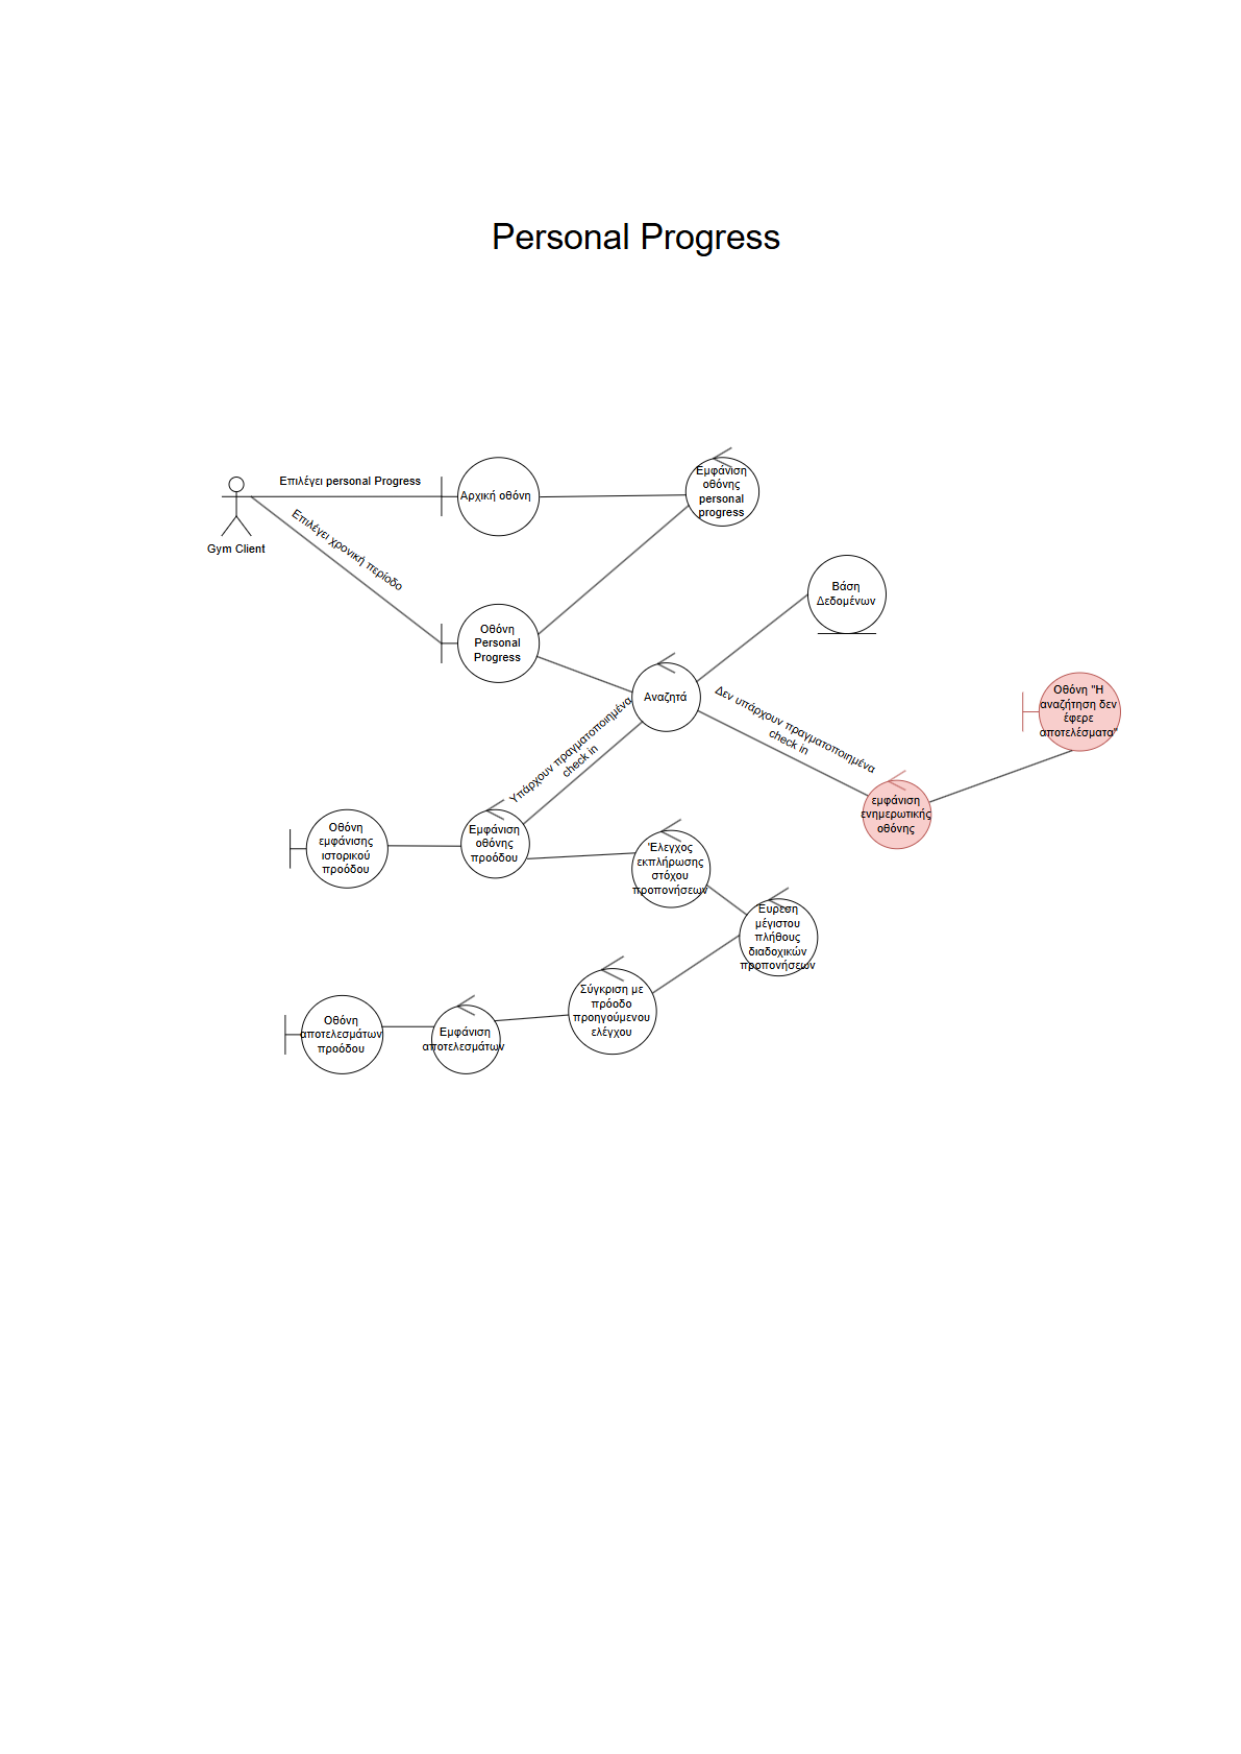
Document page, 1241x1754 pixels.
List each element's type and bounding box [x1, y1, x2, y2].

picture [177, 200, 1144, 1160]
